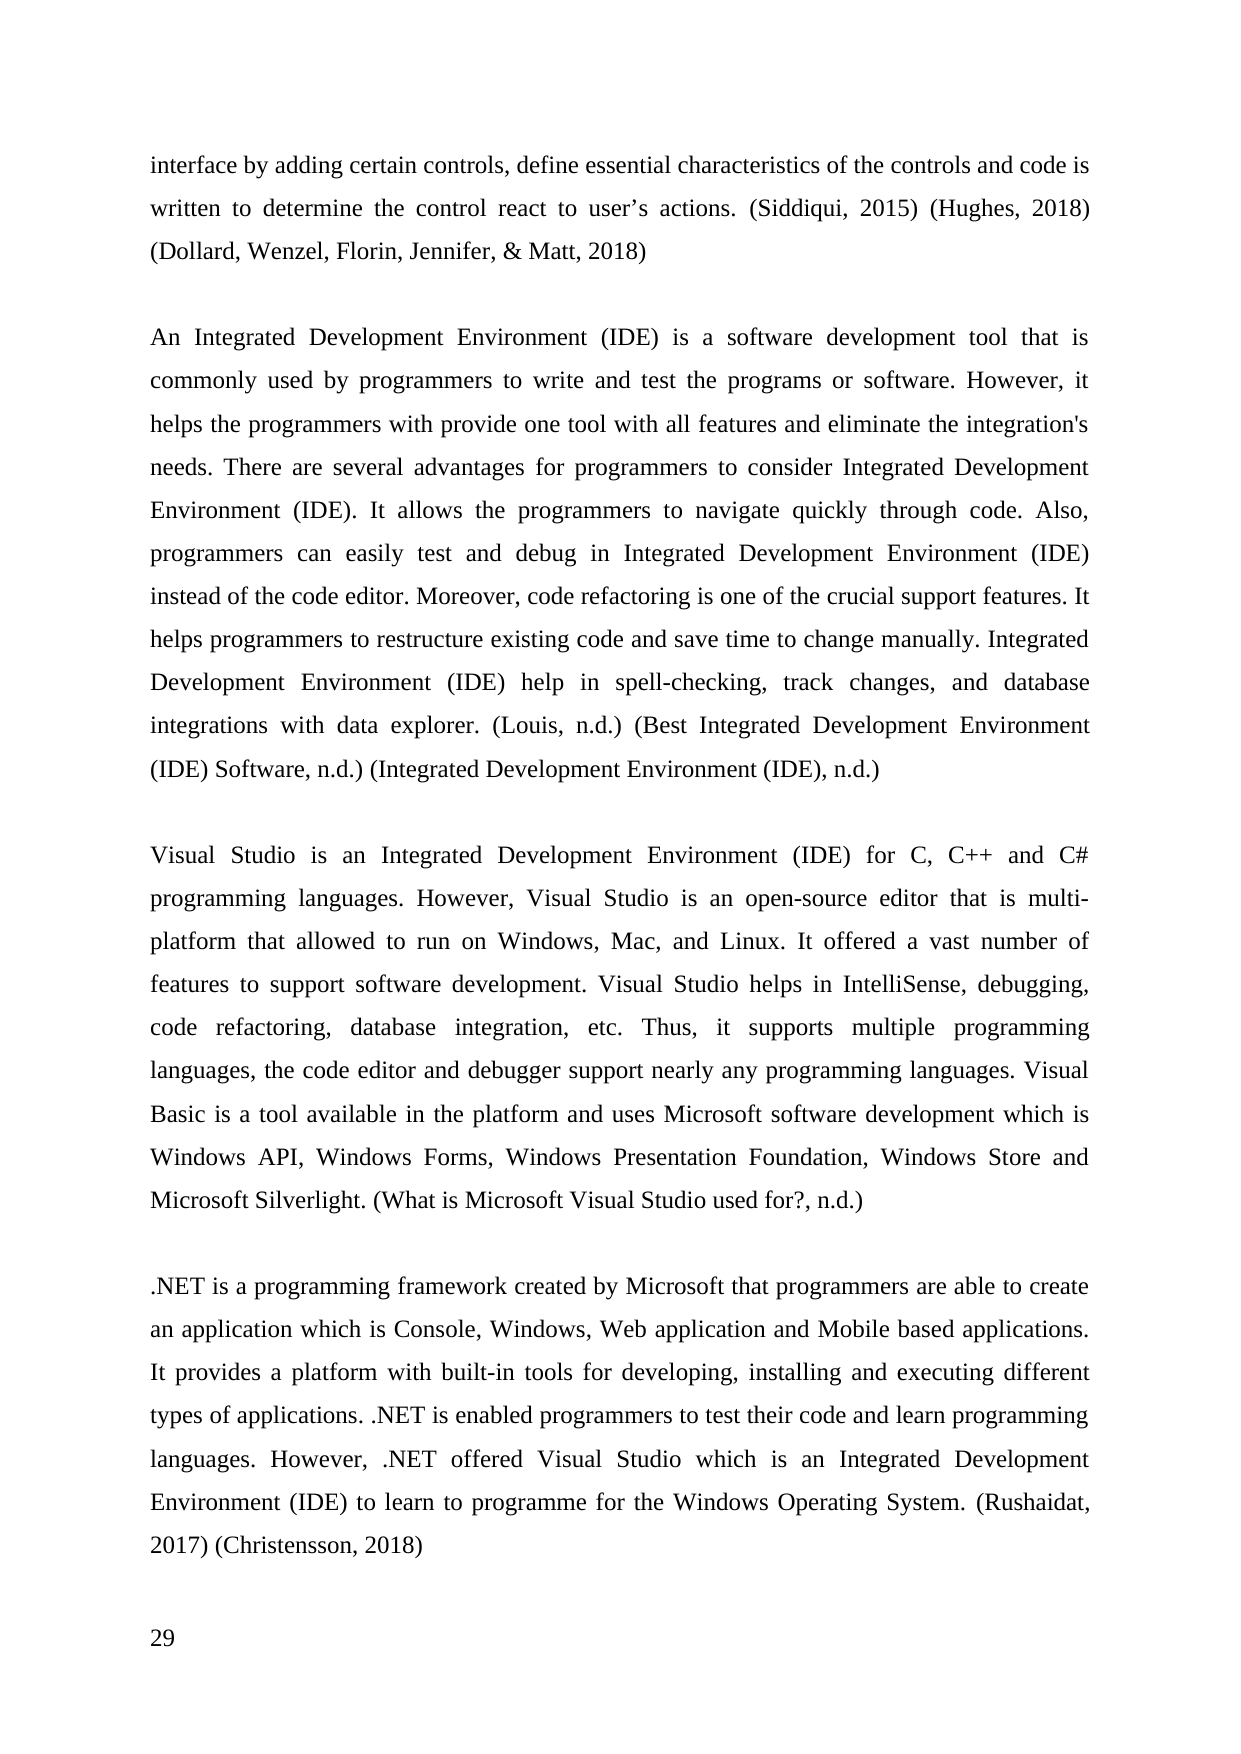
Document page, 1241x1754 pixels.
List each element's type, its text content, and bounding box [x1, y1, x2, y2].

text An Integrated Development Environment (IDE) is a software development tool that is commonly used by programmers to write and test the programs or software. However, it helps the programmers with provide one tool with all features and eliminate the integration's needs. There are several advantages for programmers to consider Integrated Development Environment (IDE). It allows the programmers to navigate quickly through code. Also, programmers can easily test and debug in Integrated Development Environment (IDE) instead of the code editor. Moreover, code refactoring is one of the crucial support features. It helps programmers to restructure existing code and save time to change manually. Integrated Development Environment (IDE) help in spell-checking, track changes, and database integrations with data explorer. [150, 322, 1090, 782]
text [150, 150, 1090, 265]
text .NET is a programming framework created by Microsoft that programmers are able to create an application which is Console, Windows, Web application and Mobile based applications. It provides a platform with built-in tools for developing, installing and executing different types of applications. .NET is enabled programmers to test their code and learn programming languages. However, .NET offered Visual Studio which is an Integrated Development Environment (IDE) to learn to programme for the Windows Operating System. [150, 1271, 1090, 1559]
text Visual Studio is an Integrated Development Environment (IDE) for C, C++ and C# programming languages. However, Visual Studio is an open-source editor that is multi-platform that allowed to run on Windows, Mac, and Linux. It offered a vast number of features to support software development. Visual Studio helps in IntelliSense, debugging, code refactoring, database integration, etc. Thus, it supports multiple programming languages, the code editor and debugger support nearly any programming languages. Visual Basic is a tool available in the platform and uses Microsoft software development which is Windows API, Windows Forms, Windows Presentation Foundation, Windows Store and Microsoft Silverlight. [150, 840, 1090, 1214]
